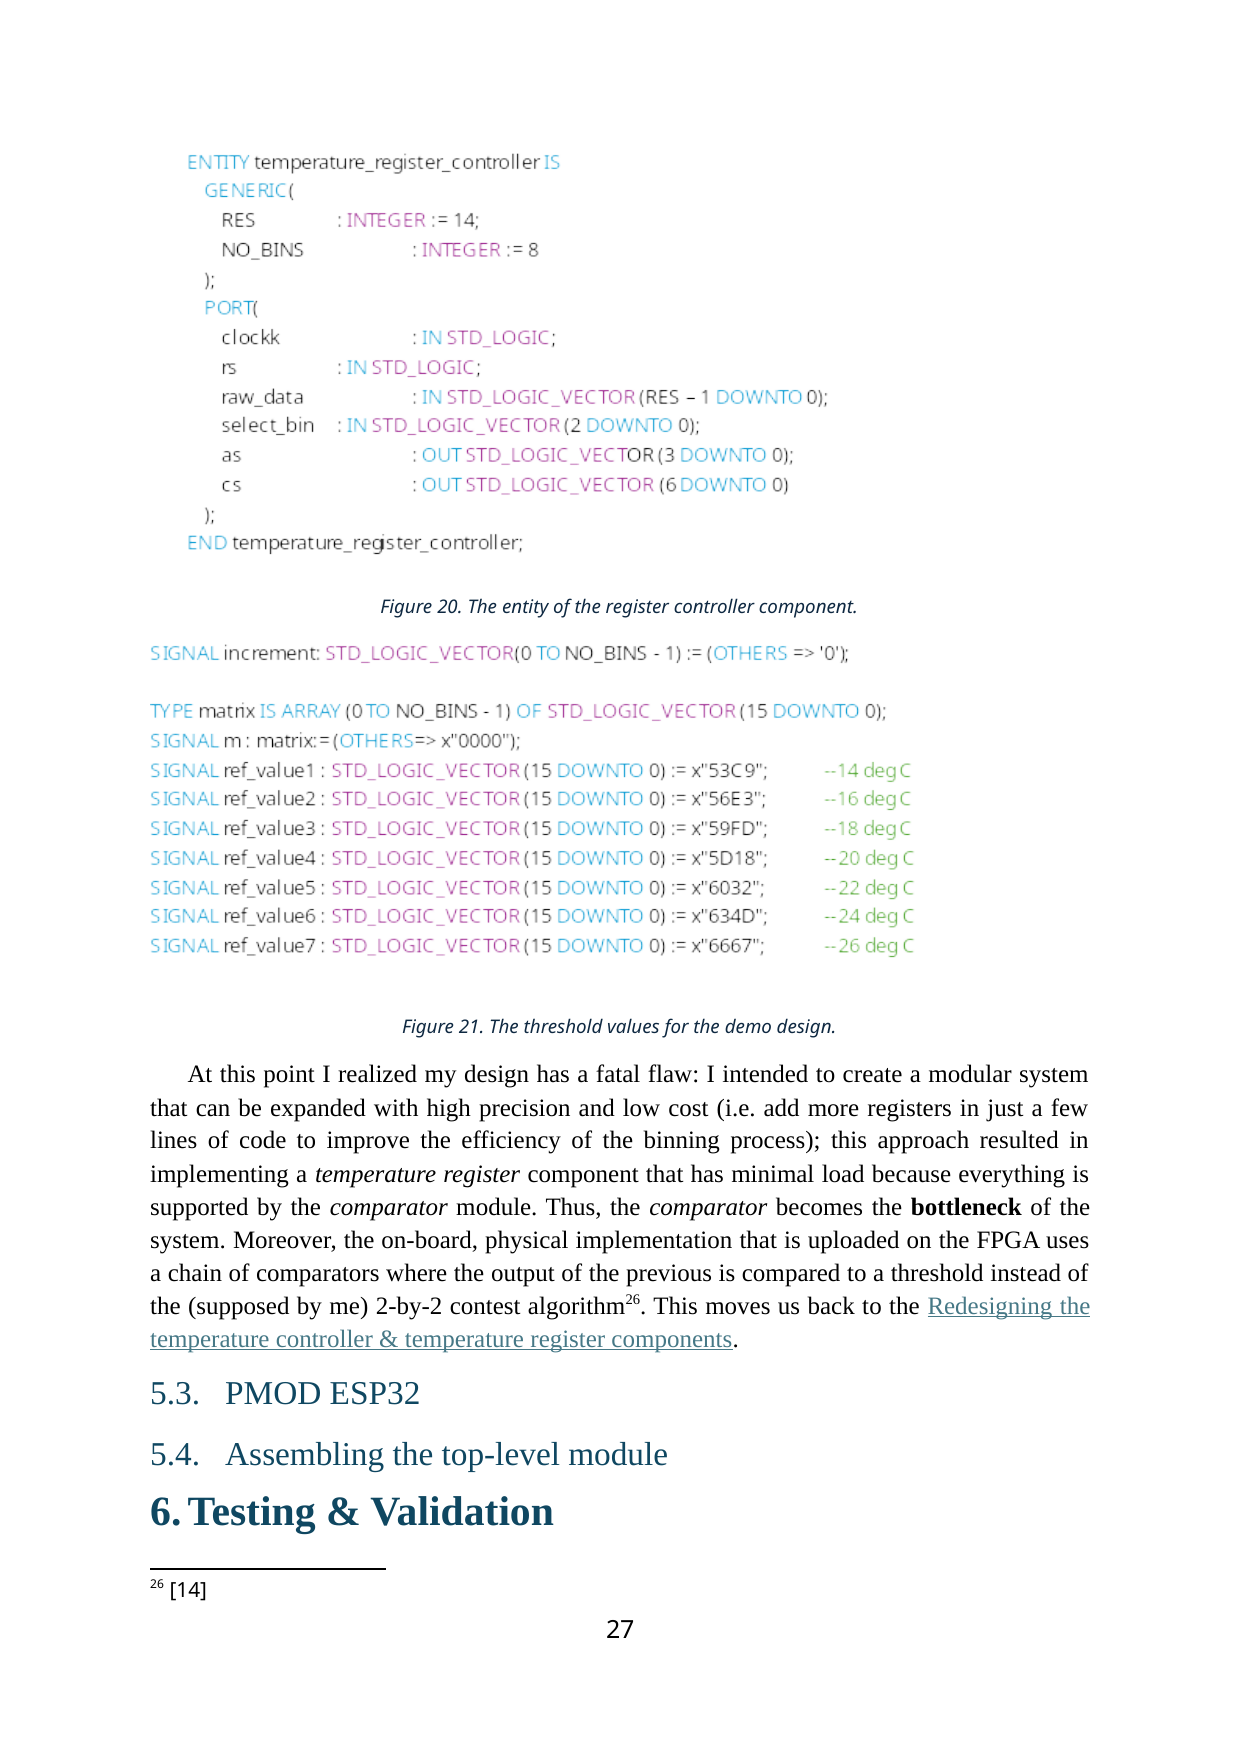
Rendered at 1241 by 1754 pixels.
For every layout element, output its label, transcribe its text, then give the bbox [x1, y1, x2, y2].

subtitle Testing & Validation [150, 1487, 1090, 1534]
text At this point I realized my design has a fatal flaw: I intended to create a modular system that can be expanded with high precision and low cost (i.e. add more registers in just a few lines of code to improve the efficiency of the binning process); this approach resulted in implementing a temperature register component that has minimal load because everything is supported by the comparator module. Thus, the comparator becomes the bottleneck of the system. Moreover, the on-board, physical implementation that is uploaded on the FPGA uses a chain of comparators where the output of the previous is compared to a threshold instead of the (supposed by me) 2-by-2 contest algorithm. This moves us back to the Redesigning the temperature controller & temperature register components. [150, 1059, 1090, 1352]
subtitle PMOD ESP32 [150, 1373, 1090, 1412]
subtitle Assembling the top-level module [150, 1434, 1090, 1472]
